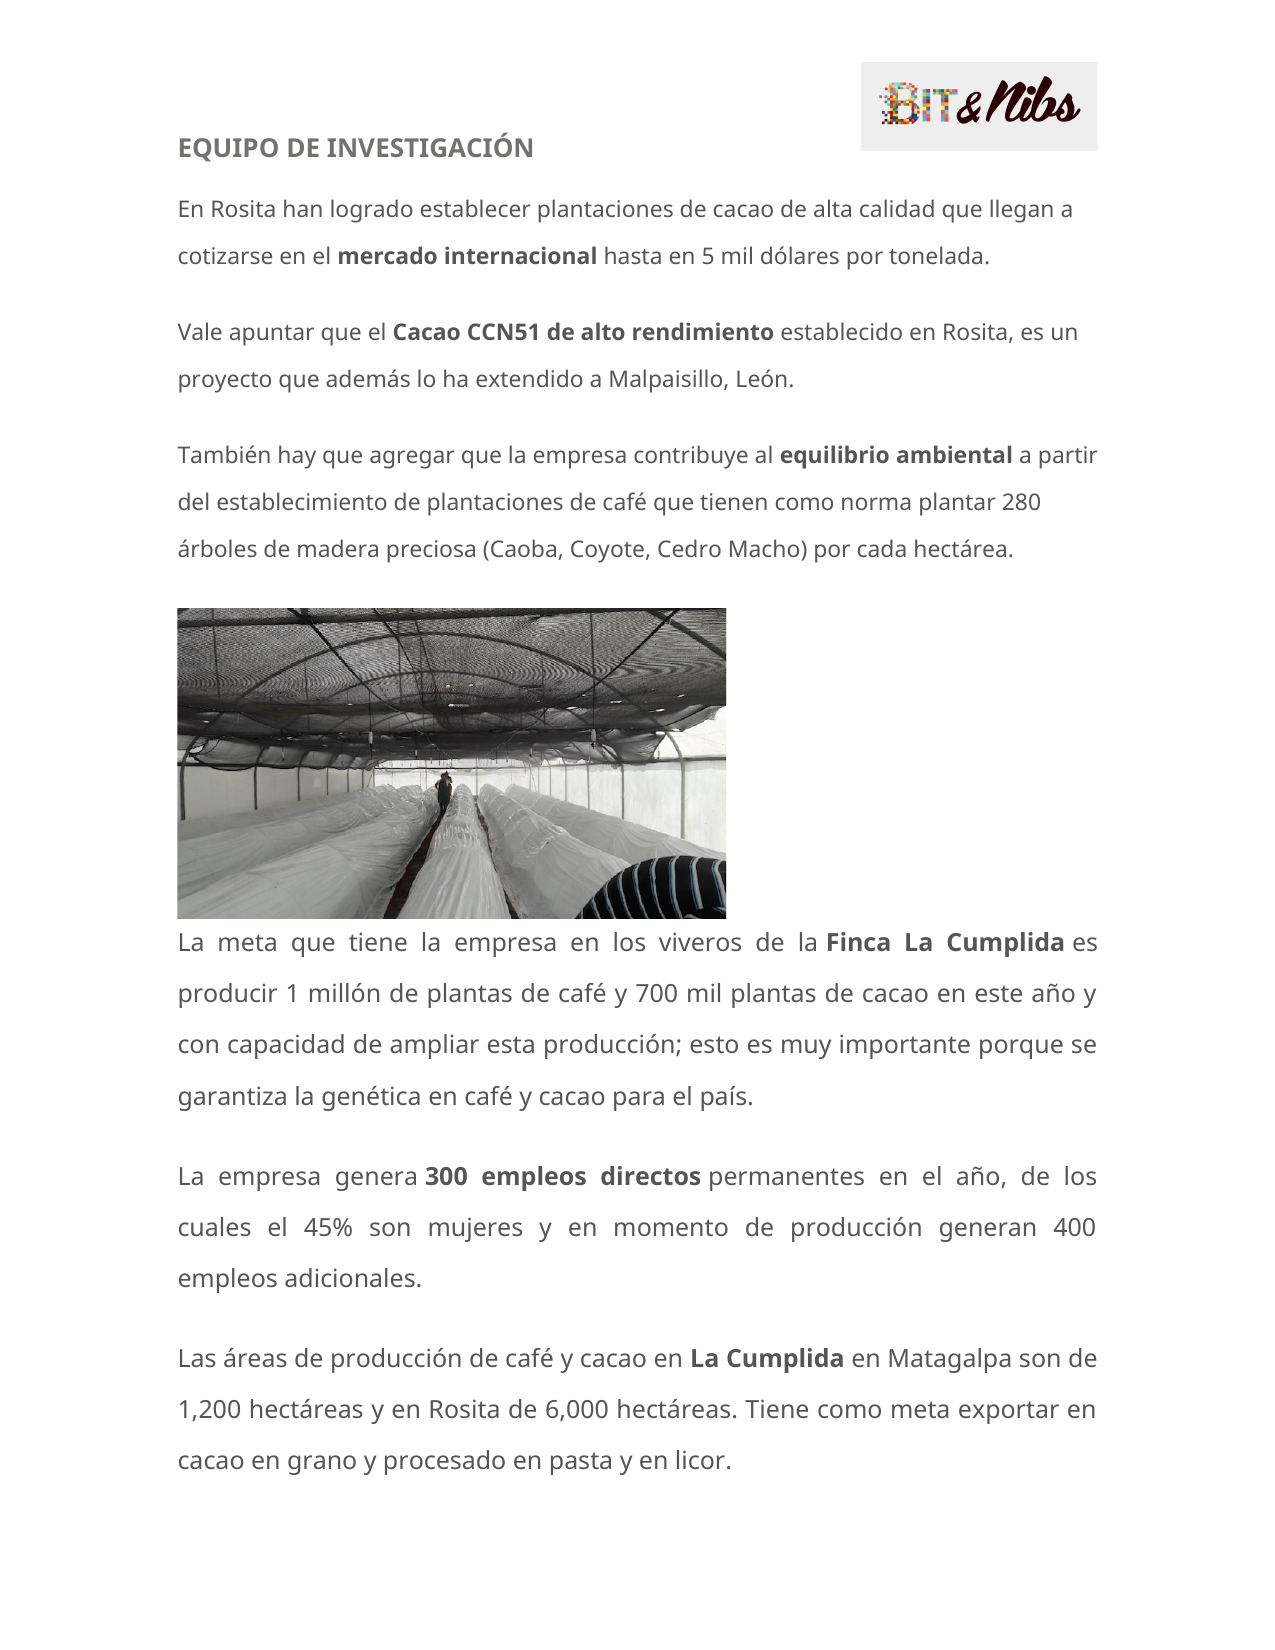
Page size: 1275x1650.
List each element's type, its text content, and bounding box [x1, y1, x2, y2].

text Las áreas de producción de café y cacao en La Cumplida en Matagalpa son de 1,200 hectáreas y en Rosita de 6,000 hectáreas. Tiene como meta exportar en cacao en grano y procesado en pasta y en licor. [177, 1341, 1098, 1477]
text La empresa genera 300 empleos directos permanentes en el año, de los cuales el 45% son mujeres y en momento de producción generan 400 empleos adicionales. [177, 1158, 1098, 1294]
text También hay que agregar que la empresa contribuye al equilibrio ambiental a partir del establecimiento de plantaciones de café que tienen como norma plantar 280 árboles de madera preciosa (Caoba, Coyote, Cedro Macho) por cada hectárea. [177, 439, 1098, 564]
text La meta que tiene la empresa en los viveros de la Finca La Cumplida es producir 1 millón de plantas de café y 700 mil plantas de cacao en este año y con capacidad de ampliar esta producción; esto es muy importante porque se garantiza la genética en café y cacao para el país. [177, 925, 1098, 1112]
text Vale apuntar que el Cacao CCN51 de alto rendimiento establecido en Rosita, es un proyecto que además lo ha extendido a Malpaisillo, León. [177, 316, 1098, 394]
picture [860, 62, 1098, 151]
picture [177, 608, 727, 919]
text En Rosita han logrado establecer plantaciones de cacao de alta calidad que llegan a cotizarse en el mercado internacional hasta en 5 mil dólares por tonelada. [177, 193, 1098, 271]
